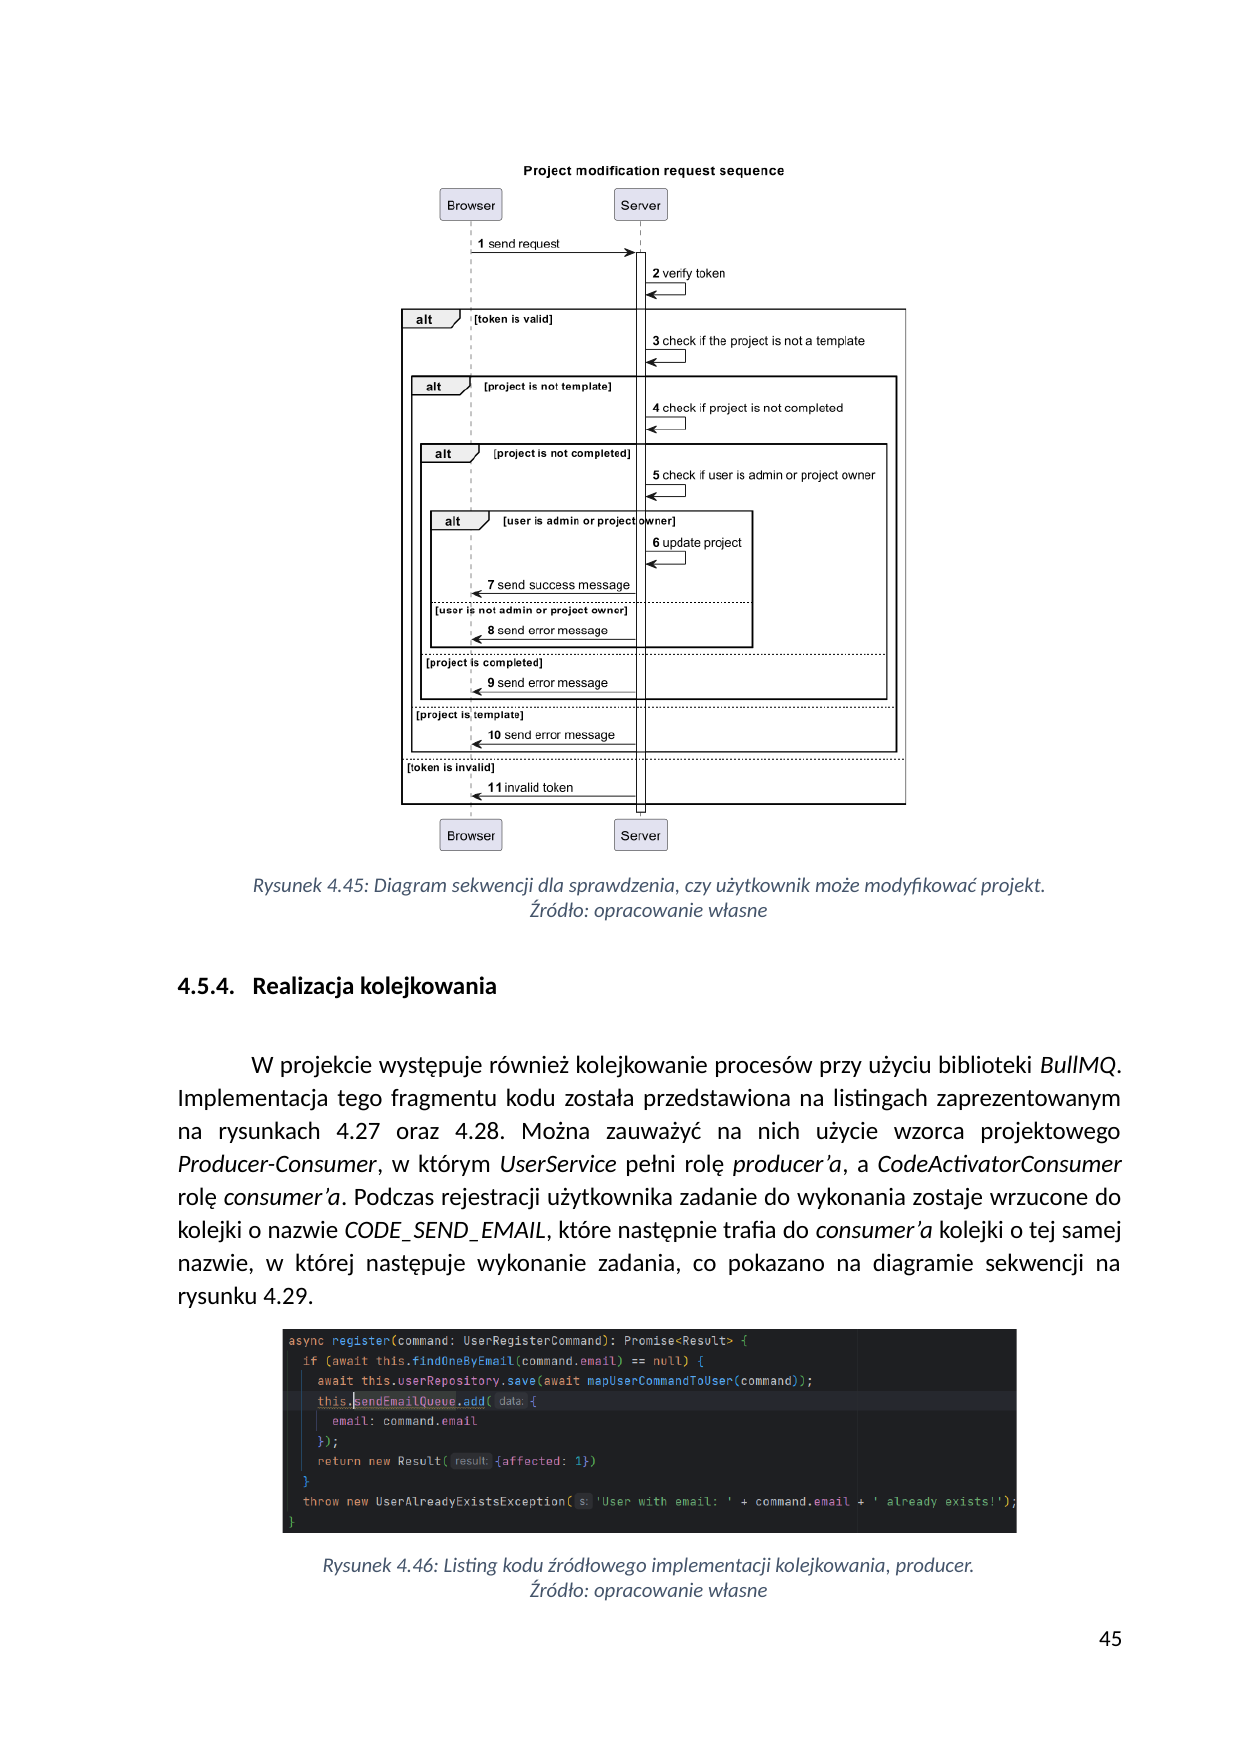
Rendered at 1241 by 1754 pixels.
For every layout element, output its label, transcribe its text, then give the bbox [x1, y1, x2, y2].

picture [392, 147, 907, 854]
subtitle Realizacja kolejkowania [177, 970, 1122, 1000]
text Źródło: opracowanie własne [177, 897, 1122, 923]
text Źródło: opracowanie własne [177, 1577, 1122, 1603]
text W projekcie występuje również kolejkowanie procesów przy użyciu biblioteki BullMQ. Implementacja tego fragmentu kodu została przedstawiona na listingach zaprezentowanym na rysunkach 4.27 oraz 4.28. Można zauważyć na nich użycie wzorca projektowego Producer-Consumer, w którym UserService pełni rolę producer’a, a CodeActivatorConsumer rolę consumer’a. Podczas rejestracji użytkownika zadanie do wykonania zostaje wrzucone do kolejki o nazwie CODE_SEND_EMAIL, które następnie trafia do consumer’a kolejki o tej samej nazwie, w której następuje wykonanie zadania, co pokazano na diagramie sekwencji na rysunku 4.29. [177, 1049, 1122, 1311]
picture [282, 1329, 1017, 1533]
